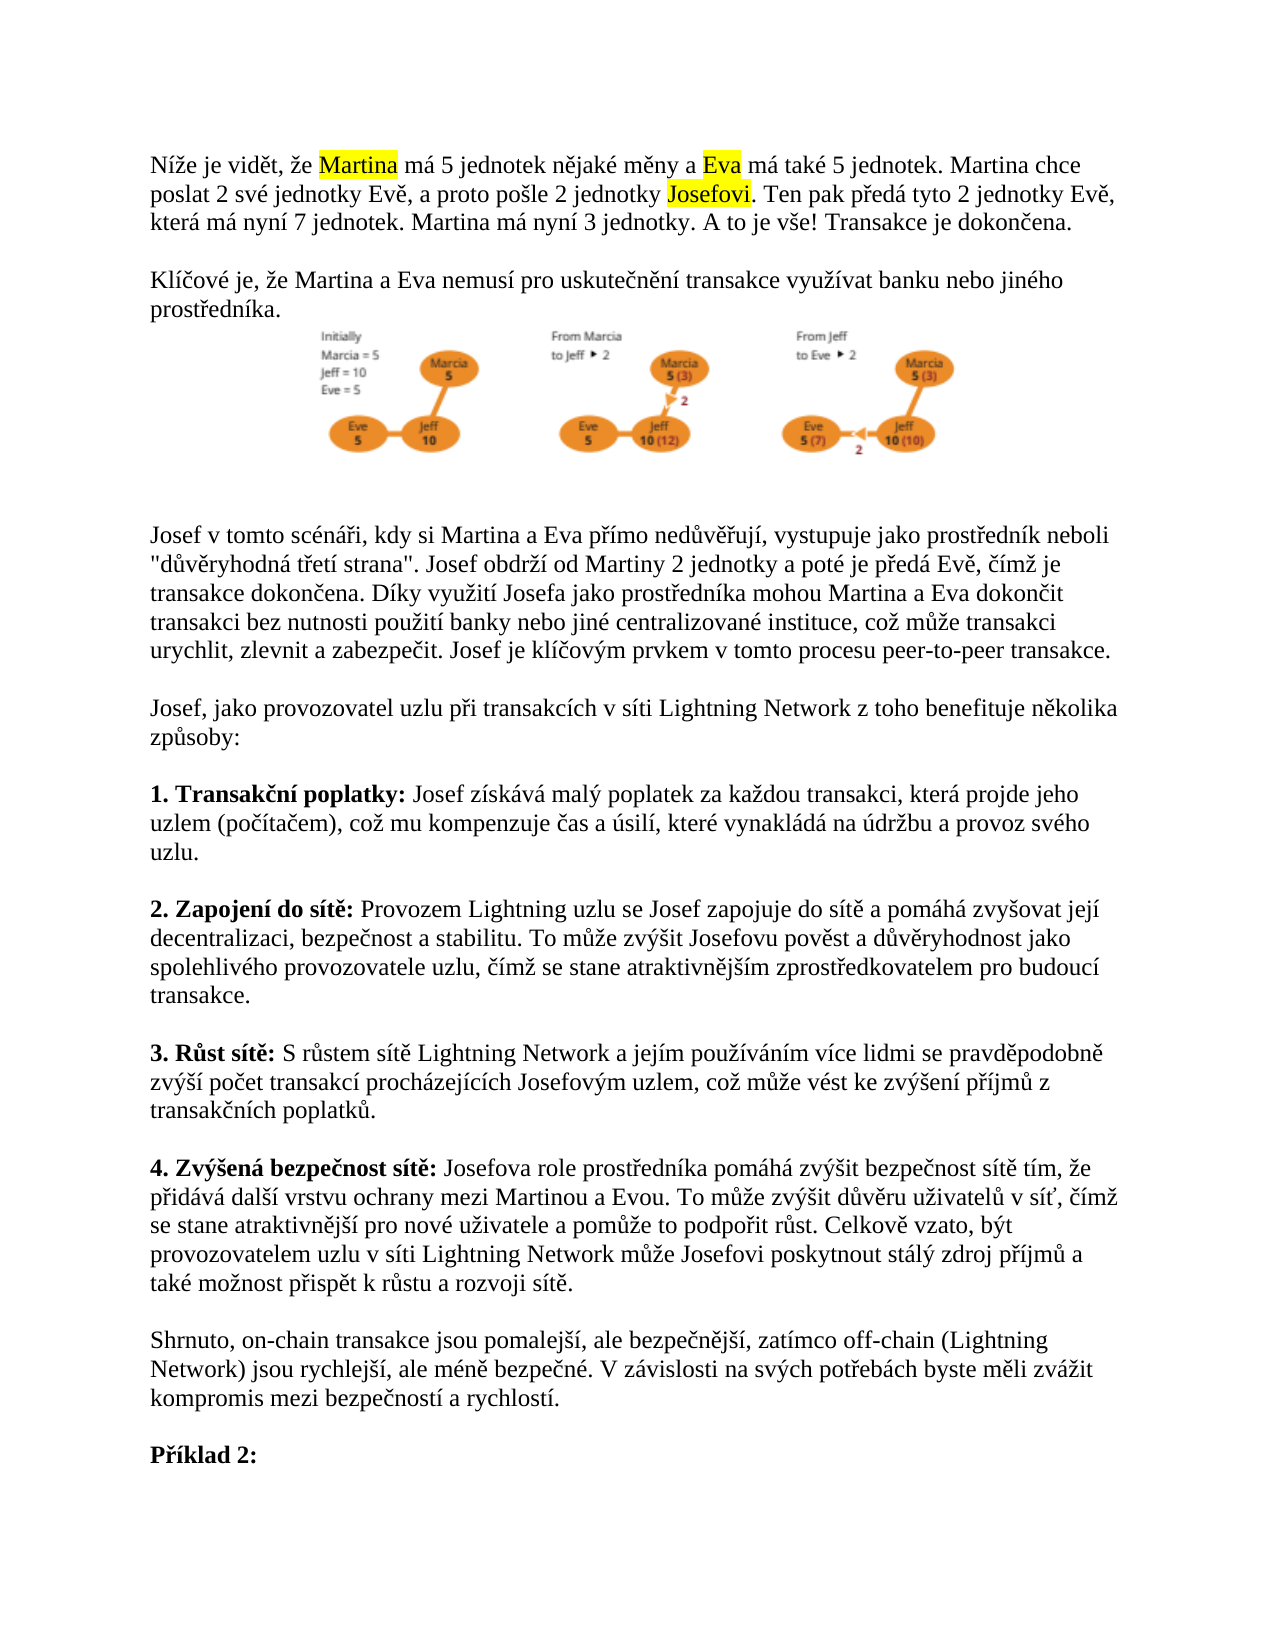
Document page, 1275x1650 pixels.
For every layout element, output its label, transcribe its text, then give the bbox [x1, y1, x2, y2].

text Níže je vidět, že Martina má 5 jednotek nějaké měny a Eva má také 5 jednotek. Martina chce poslat 2 své jednotky Evě, a proto pošle 2 jednotky Josefovi. Ten pak předá tyto 2 jednotky Evě, která má nyní 7 jednotek. Martina má nyní 3 jednotky. A to je vše! Transakce je dokončena. [150, 150, 1125, 236]
text Josef v tomto scénáři, kdy si Martina a Eva přímo nedůvěřují, vystupuje jako prostředník neboli "důvěryhodná třetí strana". Josef obdrží od Martiny 2 jednotky a poté je předá Evě, čímž je transakce dokončena. Díky využití Josefa jako prostředníka mohou Martina a Eva dokončit transakci bez nutnosti použití banky nebo jiné centralizované instituce, což může transakci urychlit, zlevnit a zabezpečit. Josef je klíčovým prvkem v tomto procesu peer-to-peer transakce. [150, 521, 1125, 664]
picture [311, 322, 964, 464]
text Shrnuto, on-chain transakce jsou pomalejší, ale bezpečnější, zatímco off-chain (Lightning Network) jsou rychlejší, ale méně bezpečné. V závislosti na svých potřebách byste měli zvážit kompromis mezi bezpečností a rychlostí. [150, 1326, 1125, 1412]
text 4. Zvýšená bezpečnost sítě: Josefova role prostředníka pomáhá zvýšit bezpečnost sítě tím, že přidává další vrstvu ochrany mezi Martinou a Evou. To může zvýšit důvěru uživatelů v síť, čímž se stane atraktivnější pro nové uživatele a pomůže to podpořit růst. Celkově vzato, být provozovatelem uzlu v síti Lightning Network může Josefovi poskytnout stálý zdroj příjmů a také možnost přispět k růstu a rozvoji sítě. [150, 1153, 1125, 1297]
text Josef, jako provozovatel uzlu při transakcích v síti Lightning Network z toho benefituje několika způsoby: [150, 693, 1125, 751]
text Klíčové je, že Martina a Eva nemusí pro uskutečnění transakce využívat banku nebo jiného prostředníka. [150, 265, 1125, 322]
text Příklad 2: [150, 1441, 1125, 1469]
text 1. Transakční poplatky: Josef získává malý poplatek za každou transakci, která projde jeho uzlem (počítačem), což mu kompenzuje čas a úsilí, které vynakládá na údržbu a provoz svého uzlu. [150, 779, 1125, 866]
text 2. Zapojení do sítě: Provozem Lightning uzlu se Josef zapojuje do sítě a pomáhá zvyšovat její decentralizaci, bezpečnost a stabilitu. To může zvýšit Josefovu pověst a důvěryhodnost jako spolehlivého provozovatele uzlu, čímž se stane atraktivnějším zprostředkovatelem pro budoucí transakce. [150, 894, 1125, 1009]
text 3. Růst sítě: S růstem sítě Lightning Network a jejím používáním více lidmi se pravděpodobně zvýší počet transakcí procházejících Josefovým uzlem, což může vést ke zvýšení příjmů z transakčních poplatků. [150, 1038, 1125, 1124]
